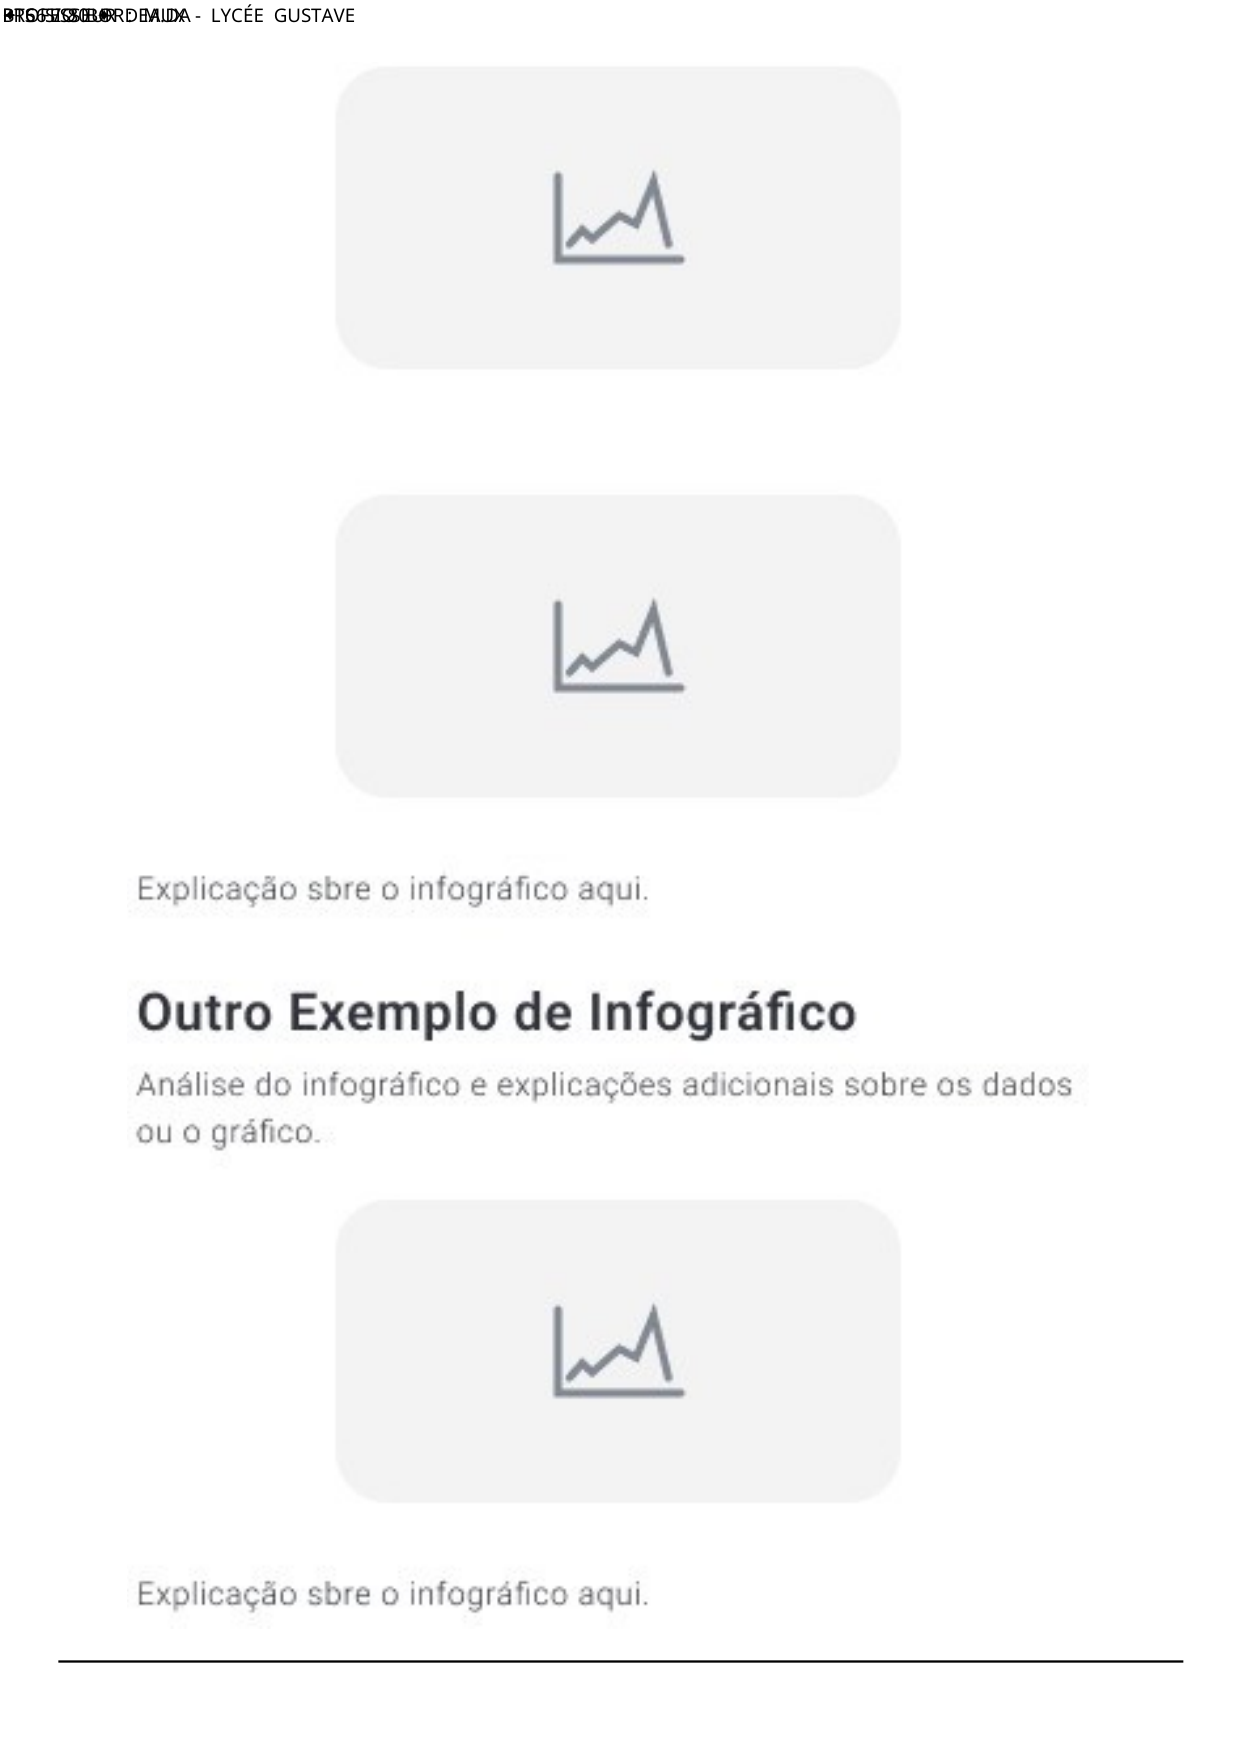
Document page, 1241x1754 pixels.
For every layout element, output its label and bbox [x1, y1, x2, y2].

picture [127, 62, 1090, 1629]
